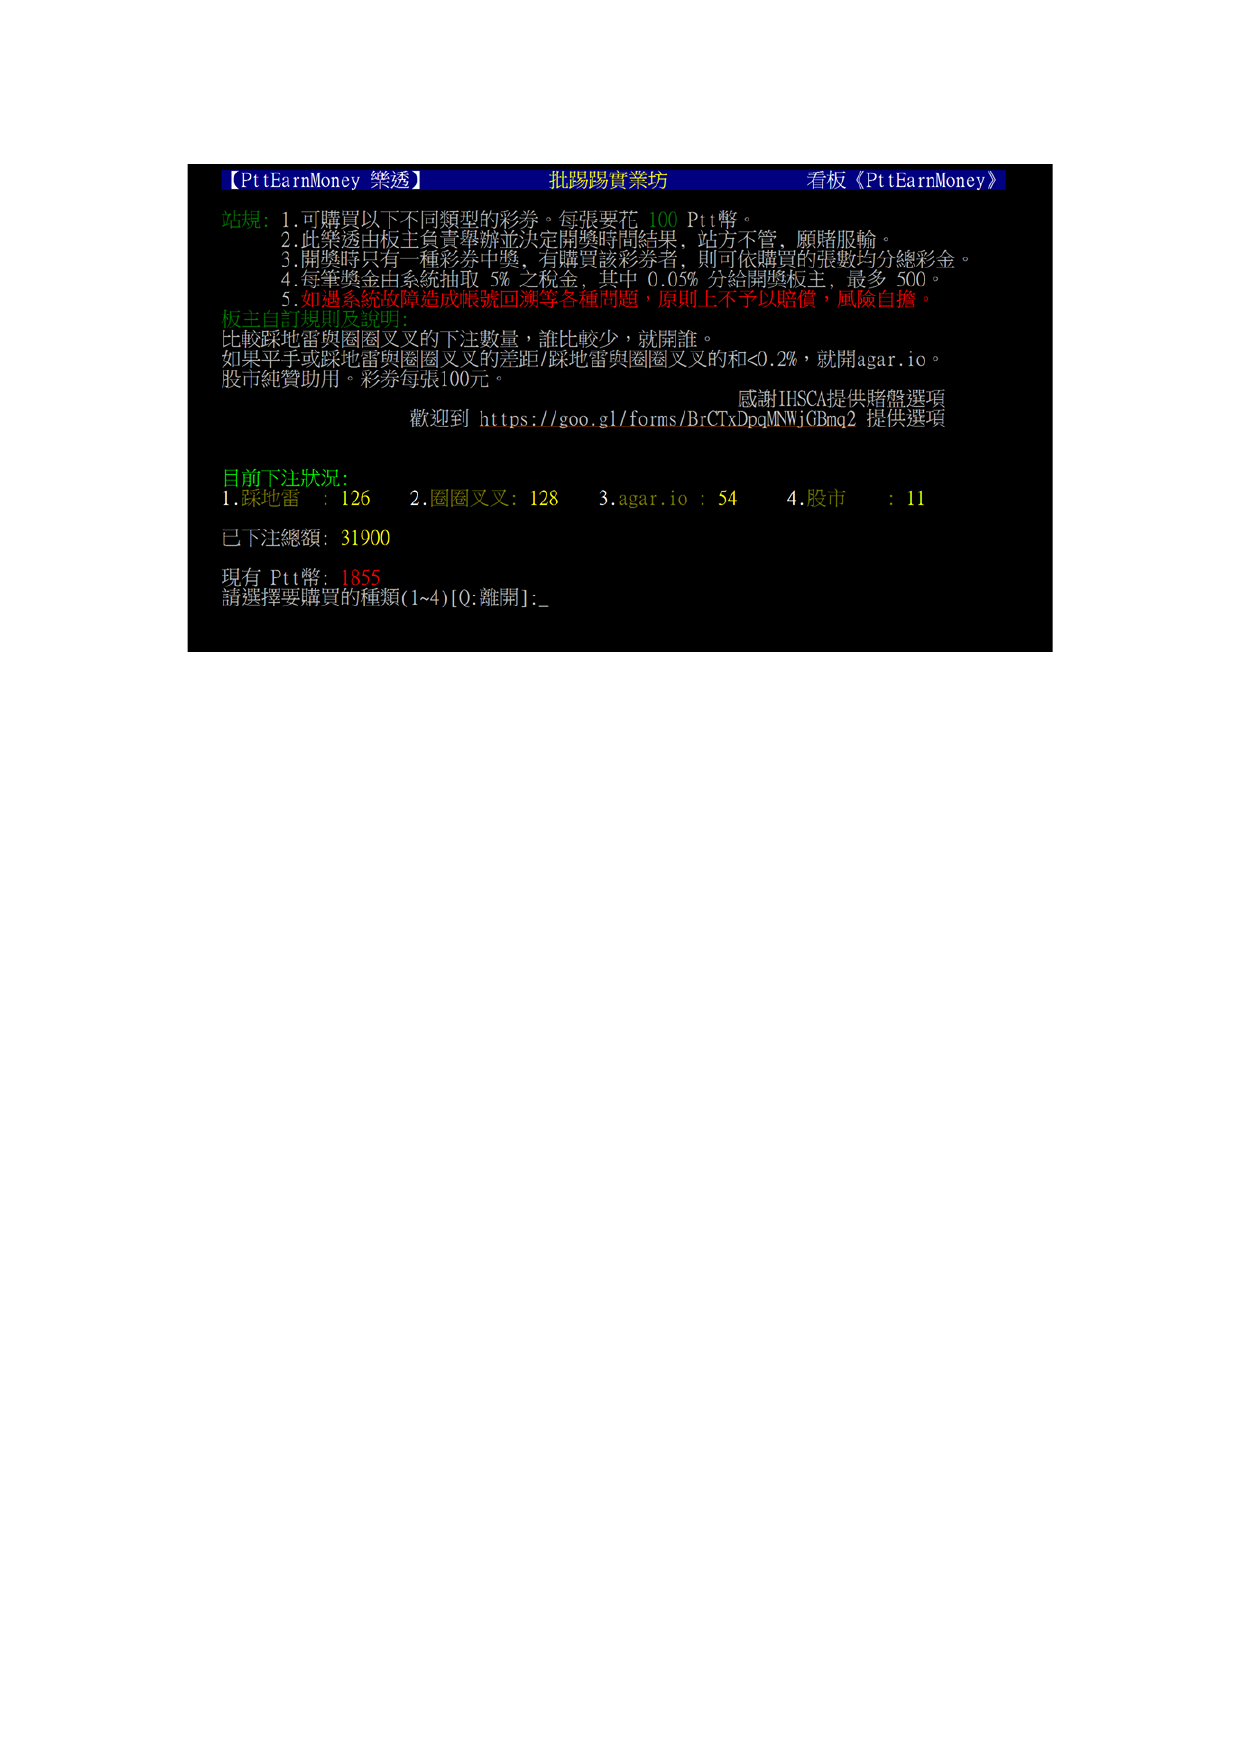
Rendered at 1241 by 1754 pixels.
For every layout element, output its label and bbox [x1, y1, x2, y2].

picture [187, 164, 1053, 652]
